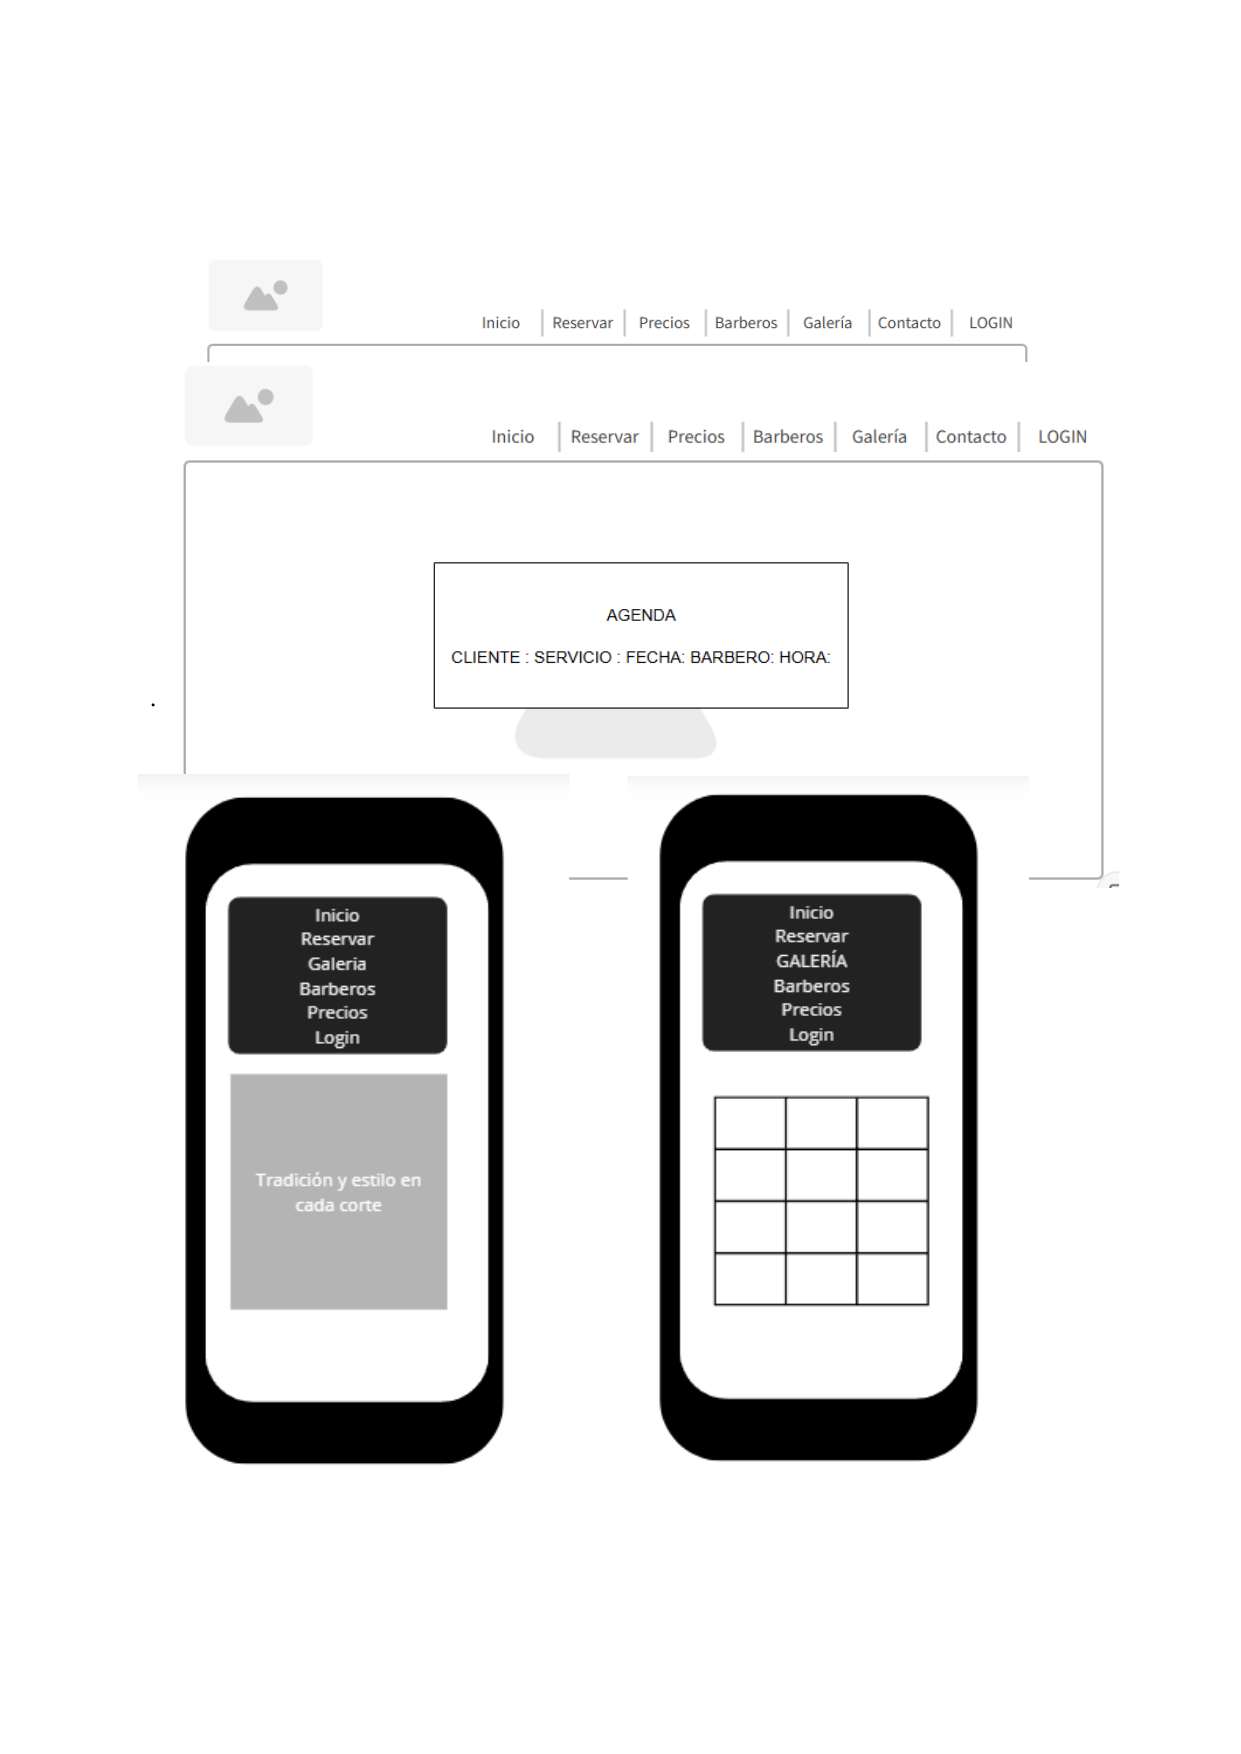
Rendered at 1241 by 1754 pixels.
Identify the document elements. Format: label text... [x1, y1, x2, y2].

picture [137, 248, 1120, 1484]
text . [150, 662, 179, 718]
